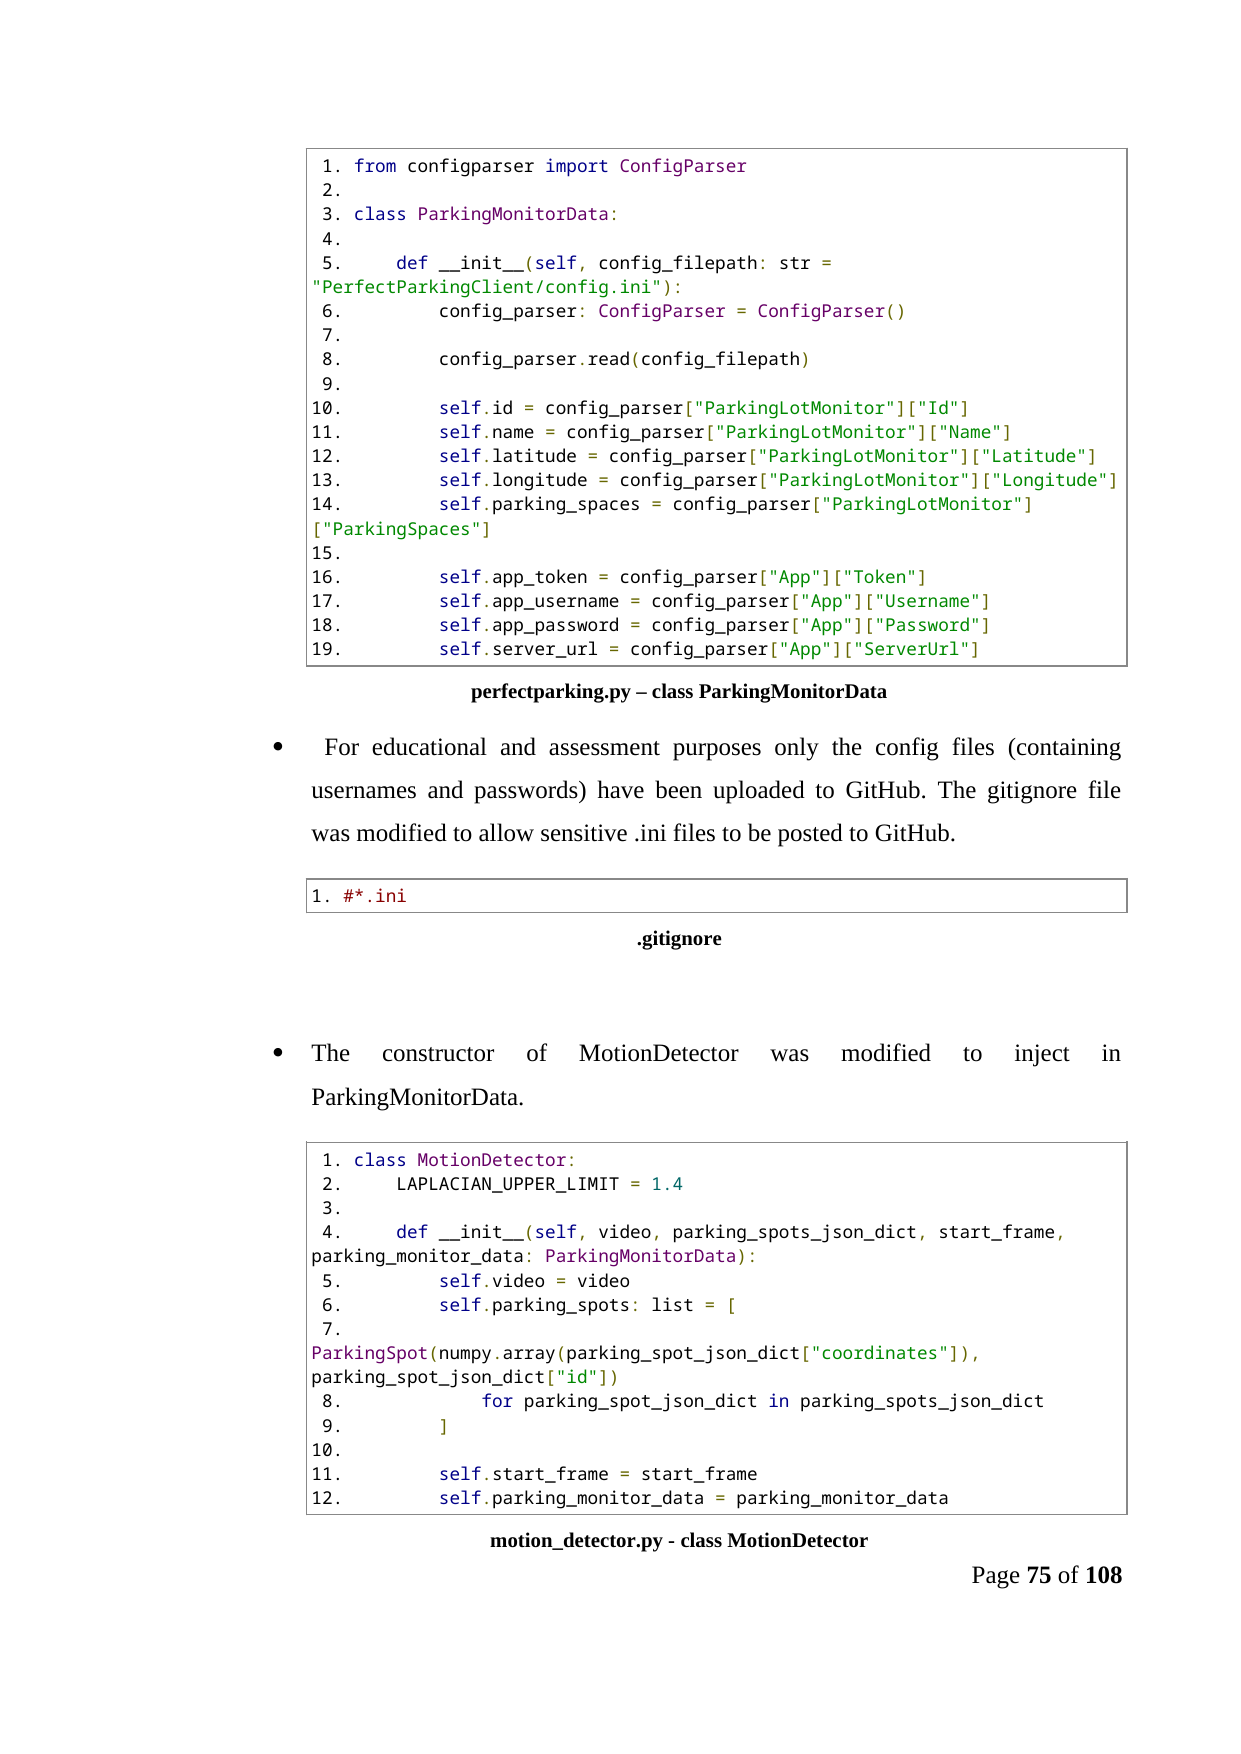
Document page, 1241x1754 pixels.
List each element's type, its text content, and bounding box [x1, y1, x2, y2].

text 4. def __init__(self, video, parking_spots_json_dict, start_frame, parking_monitor_data: ParkingMonitorData): [307, 1214, 1126, 1262]
text 5. self.video = video [307, 1262, 1126, 1286]
text 8. config_parser.read(config_filepath) [307, 341, 1126, 365]
text 6. self.parking_spots: list = [ [307, 1286, 1126, 1311]
text 18. self.app_password = config_parser["App"]["Password"] [307, 607, 1126, 631]
text 10. [307, 1431, 1126, 1456]
text 2. [307, 172, 1126, 196]
text 1. from configparser import ConfigParser [307, 149, 1126, 172]
list For educational and assessment purposes only the config files (containing usernames and passwords) have been uploaded to GitHub. The gitignore file was modified to allow sensitive .ini files to be posted to GitHub. [274, 732, 1122, 847]
text 7. ParkingSpot(numpy.array(parking_spot_json_dict["coordinates"]), parking_spot_json_dict["id"]) [307, 1311, 1126, 1383]
text 15. [307, 534, 1126, 558]
text 5. def __init__(self, config_filepath: str = "PerfectParkingClient/config.ini"): [307, 244, 1126, 293]
text perfectparking.py – class ParkingMonitorData [236, 679, 1122, 703]
text 6. config_parser: ConfigParser = ConfigParser() [307, 293, 1126, 317]
text 4. [307, 220, 1126, 244]
text 3. class ParkingMonitorData: [307, 196, 1126, 220]
text 16. self.app_token = config_parser["App"]["Token"] [307, 558, 1126, 583]
text 12. self.parking_monitor_data = parking_monitor_data [307, 1480, 1126, 1514]
text 13. self.longitude = config_parser["ParkingLotMonitor"]["Longitude"] [307, 462, 1126, 486]
text 7. [307, 317, 1126, 341]
text 8. for parking_spot_json_dict in parking_spots_json_dict [307, 1383, 1126, 1407]
text 17. self.app_username = config_parser["App"]["Username"] [307, 583, 1126, 607]
text 19. self.server_url = config_parser["App"]["ServerUrl"] [307, 631, 1126, 665]
text 9. ] [307, 1407, 1126, 1431]
text 12. self.latitude = config_parser["ParkingLotMonitor"]["Latitude"] [307, 438, 1126, 462]
text 11. self.name = config_parser["ParkingLotMonitor"]["Name"] [307, 413, 1126, 438]
text 1. class MotionDetector: [307, 1143, 1126, 1166]
list The constructor of MotionDetector was modified to inject in ParkingMonitorData. [274, 1038, 1122, 1110]
text 9. [307, 365, 1126, 389]
text 11. self.start_frame = start_frame [307, 1456, 1126, 1480]
text 3. [307, 1190, 1126, 1214]
text motion_detector.py - class MotionDetector [236, 1528, 1122, 1552]
text 1. #*.ini [307, 880, 1126, 912]
text 2. LAPLACIAN_UPPER_LIMIT = 1.4 [307, 1166, 1126, 1190]
text .gitignore [236, 926, 1122, 950]
text 10. self.id = config_parser["ParkingLotMonitor"]["Id"] [307, 389, 1126, 413]
text 14. self.parking_spaces = config_parser["ParkingLotMonitor"]["ParkingSpaces"] [307, 486, 1126, 534]
